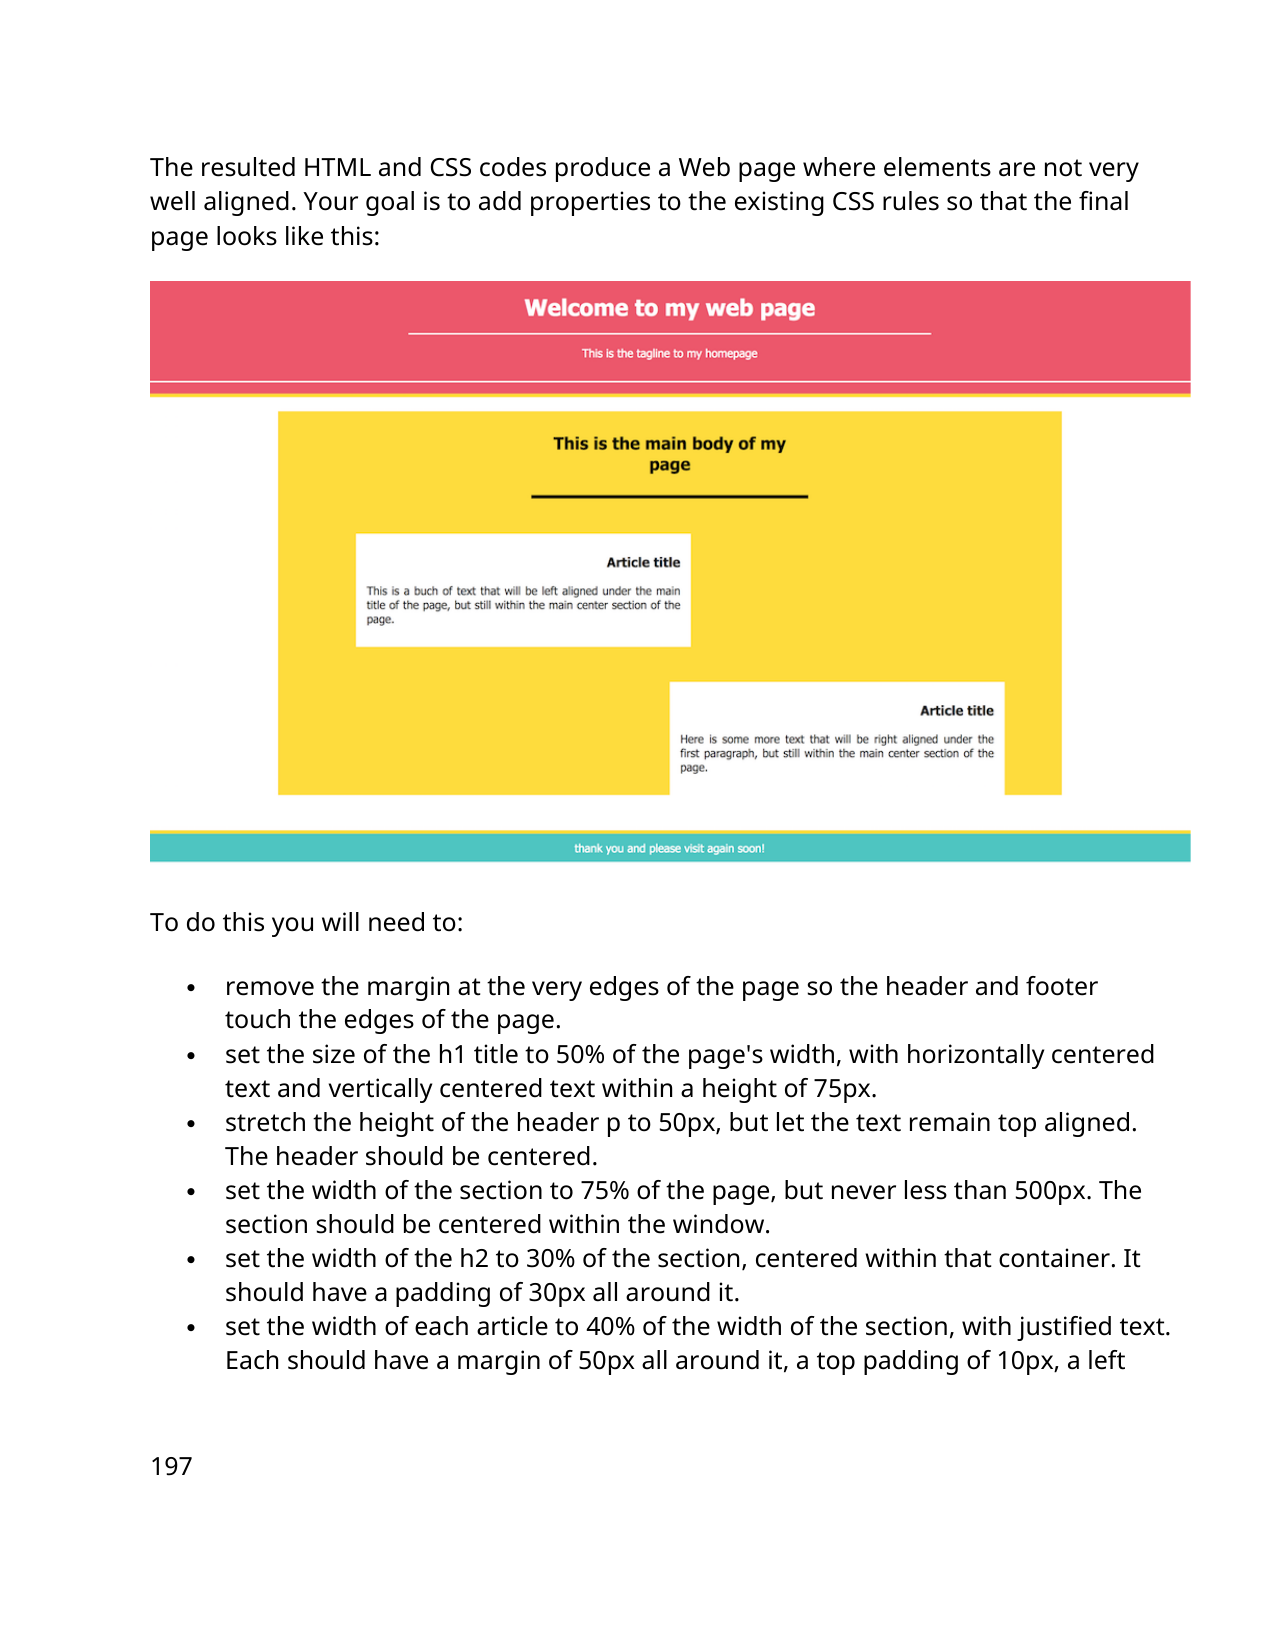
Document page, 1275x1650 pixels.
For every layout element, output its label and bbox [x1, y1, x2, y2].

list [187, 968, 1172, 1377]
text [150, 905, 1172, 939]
picture [150, 281, 1191, 876]
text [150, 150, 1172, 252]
